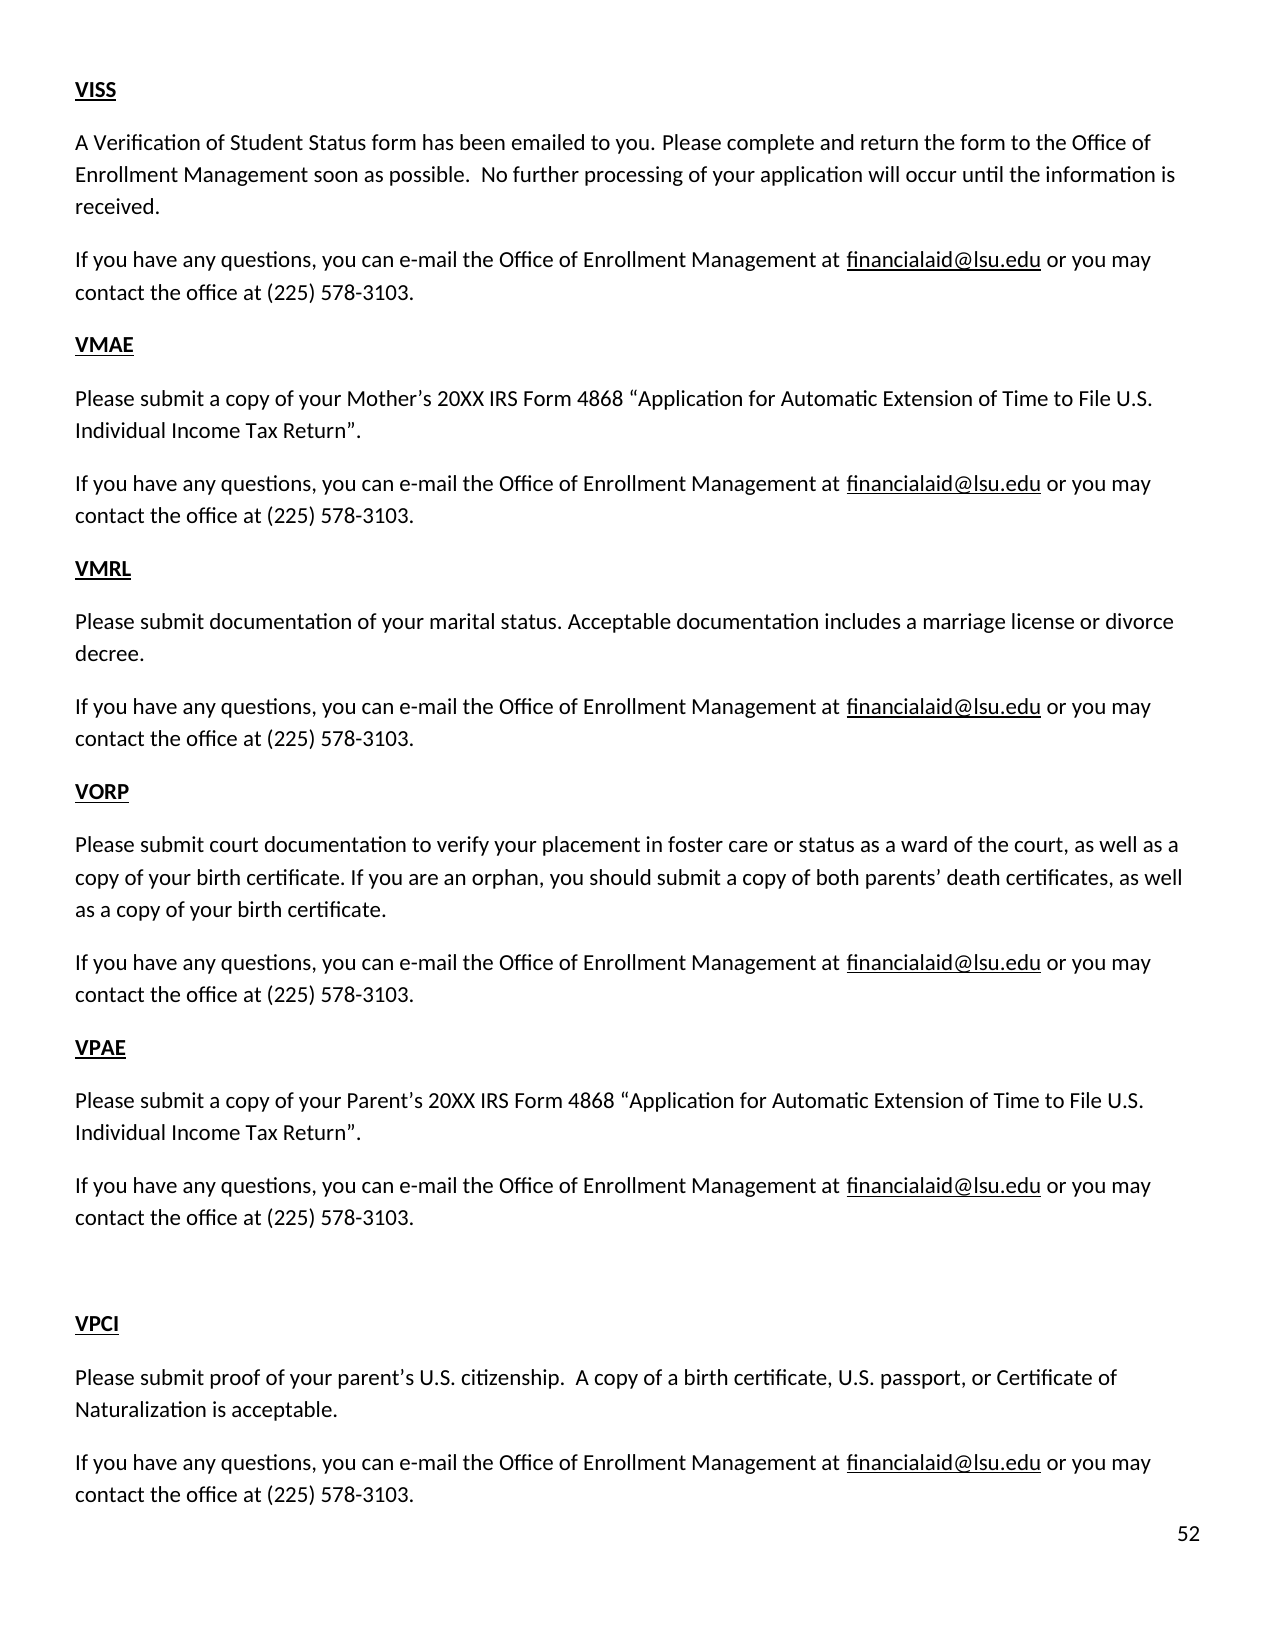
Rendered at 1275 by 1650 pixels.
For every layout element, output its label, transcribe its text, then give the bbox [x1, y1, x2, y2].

text Please submit a copy of your Parent’s 20XX IRS Form 4868 “Application for Automatic Extension of Time to File U.S. Individual Income Tax Return”. [75, 1086, 1200, 1146]
text Please submit court documentation to verify your placement in foster care or status as a ward of the court, as well as a copy of your birth certificate. If you are an orphan, you should submit a copy of both parents’ death certificates, as well as a copy of your birth certificate. [75, 831, 1200, 923]
text Please submit documentation of your marital status. Acceptable documentation includes a marriage license or divorce decree. [75, 607, 1200, 667]
text Please submit a copy of your Mother’s 20XX IRS Form 4868 “Application for Automatic Extension of Time to File U.S. Individual Income Tax Return”. [75, 384, 1200, 444]
text Please submit proof of your parent’s U.S. citizenship. A copy of a birth certificate, U.S. passport, or Certificate of Naturalization is acceptable. [75, 1363, 1200, 1423]
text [75, 1448, 1200, 1508]
text VPCI [75, 1309, 1200, 1338]
text VISS [75, 75, 1200, 103]
text A Verification of Student Status form has been emailed to you. Please complete and return the form to the Office of Enrollment Management soon as possible. No further processing of your application will occur until the information is received. [75, 128, 1200, 220]
text VMAE [75, 331, 1200, 359]
text VPAE [75, 1033, 1200, 1061]
text VORP [75, 777, 1200, 806]
text VMRL [75, 554, 1200, 582]
